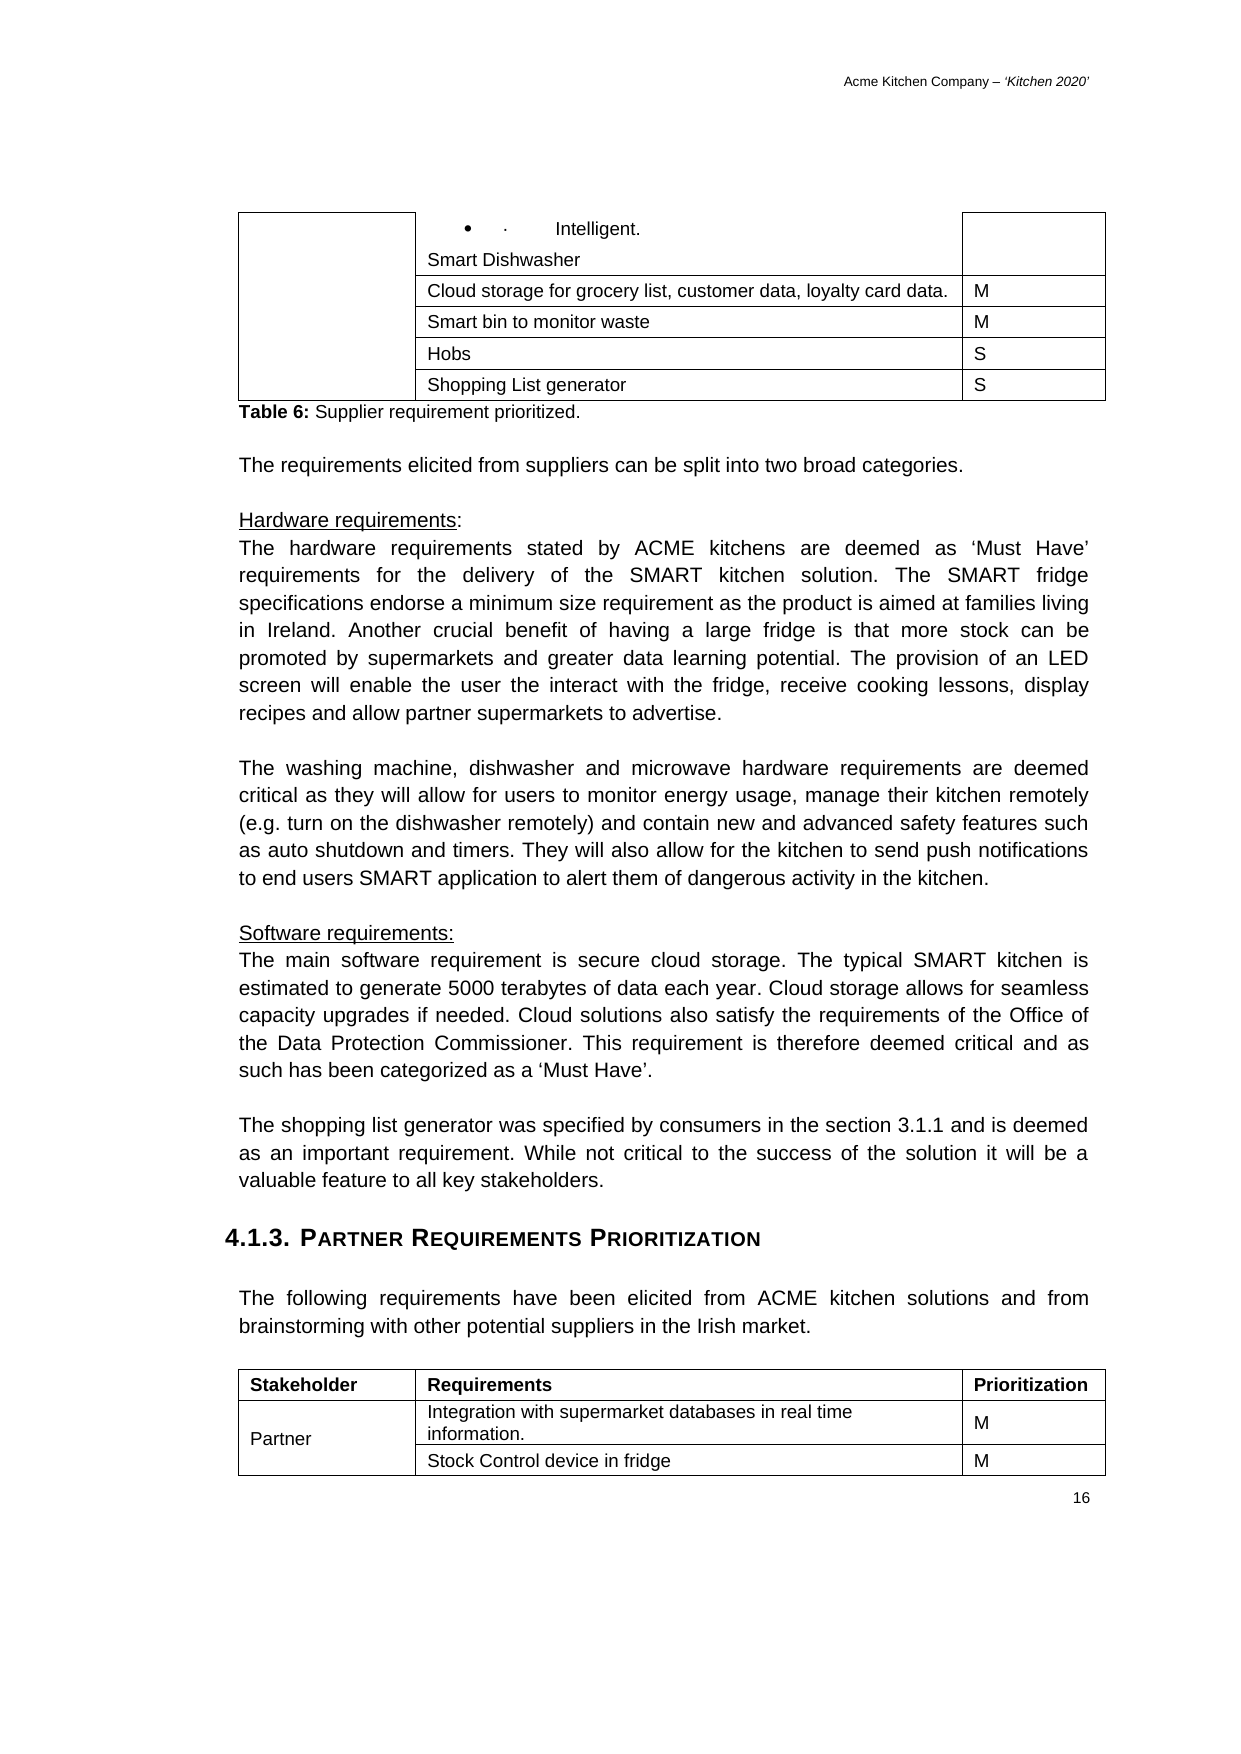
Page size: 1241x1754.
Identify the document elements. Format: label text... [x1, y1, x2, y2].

table_cell Integration with supermarket databases in real time information. [416, 1401, 962, 1444]
text Hardware requirements: [239, 508, 1090, 532]
text The requirements elicited from suppliers can be split into two broad categories. [239, 453, 1090, 477]
table_cell M [963, 276, 1105, 306]
table_cell Cloud storage for grocery list, customer data, loyalty card data. [416, 276, 962, 306]
table_cell Shopping List generator [416, 370, 962, 400]
table_cell Stock Control device in fridge [416, 1445, 962, 1475]
table_cell M [963, 1445, 1105, 1475]
table_cell Partner [239, 1401, 415, 1475]
text The washing machine, dishwasher and microwave hardware requirements are deemed critical as they will allow for users to monitor energy usage, manage their kitchen remotely (e.g. turn on the dishwasher remotely) and contain new and advanced safety features such as auto shutdown and timers. They will also allow for the kitchen to send push notifications to end users SMART application to alert them of dangerous activity in the kitchen. [239, 756, 1090, 889]
table_header Stakeholder [239, 1370, 415, 1400]
table_cell S [963, 370, 1105, 400]
table_cell Smart bin to monitor waste [416, 307, 962, 337]
table_cell · Intelligent. [416, 212, 962, 243]
table_cell M [963, 1401, 1105, 1444]
text The main software requirement is secure cloud storage. The typical SMART kitchen is estimated to generate 5000 terabytes of data each year. Cloud storage allows for seamless capacity upgrades if needed. Cloud solutions also satisfy the requirements of the Office of the Data Protection Commissioner. This requirement is therefore deemed critical and as such has been categorized as a ‘Must Have’. [239, 948, 1090, 1082]
subtitle Partner Requirements Prioritization [225, 1223, 1090, 1252]
text The hardware requirements stated by ACME kitchens are deemed as ‘Must Have’ requirements for the delivery of the SMART kitchen solution. The SMART fridge specifications endorse a minimum size requirement as the product is aimed at families living in Ireland. Another crucial benefit of having a large fridge is that more stock can be promoted by supermarkets and greater data learning potential. The provision of an LED screen will enable the user the interact with the fridge, receive cooking lessons, display recipes and allow partner supermarkets to advertise. [239, 536, 1090, 724]
text Table 6: Supplier requirement prioritized. [239, 401, 1090, 422]
text Software requirements: [239, 921, 1090, 944]
text The shopping list generator was specified by consumers in the section 3.1.1 and is deemed as an important requirement. While not critical to the success of the solution it will be a valuable feature to all key stakeholders. [239, 1113, 1090, 1192]
table_cell Smart Dishwasher [416, 244, 962, 275]
table_cell S [963, 338, 1105, 368]
table_header Prioritization [963, 1370, 1105, 1400]
text The following requirements have been elicited from ACME kitchen solutions and from brainstorming with other potential suppliers in the Irish market. [239, 1286, 1090, 1338]
table_cell M [963, 307, 1105, 337]
table_header Requirements [416, 1370, 962, 1400]
table_cell Hobs [416, 338, 962, 368]
